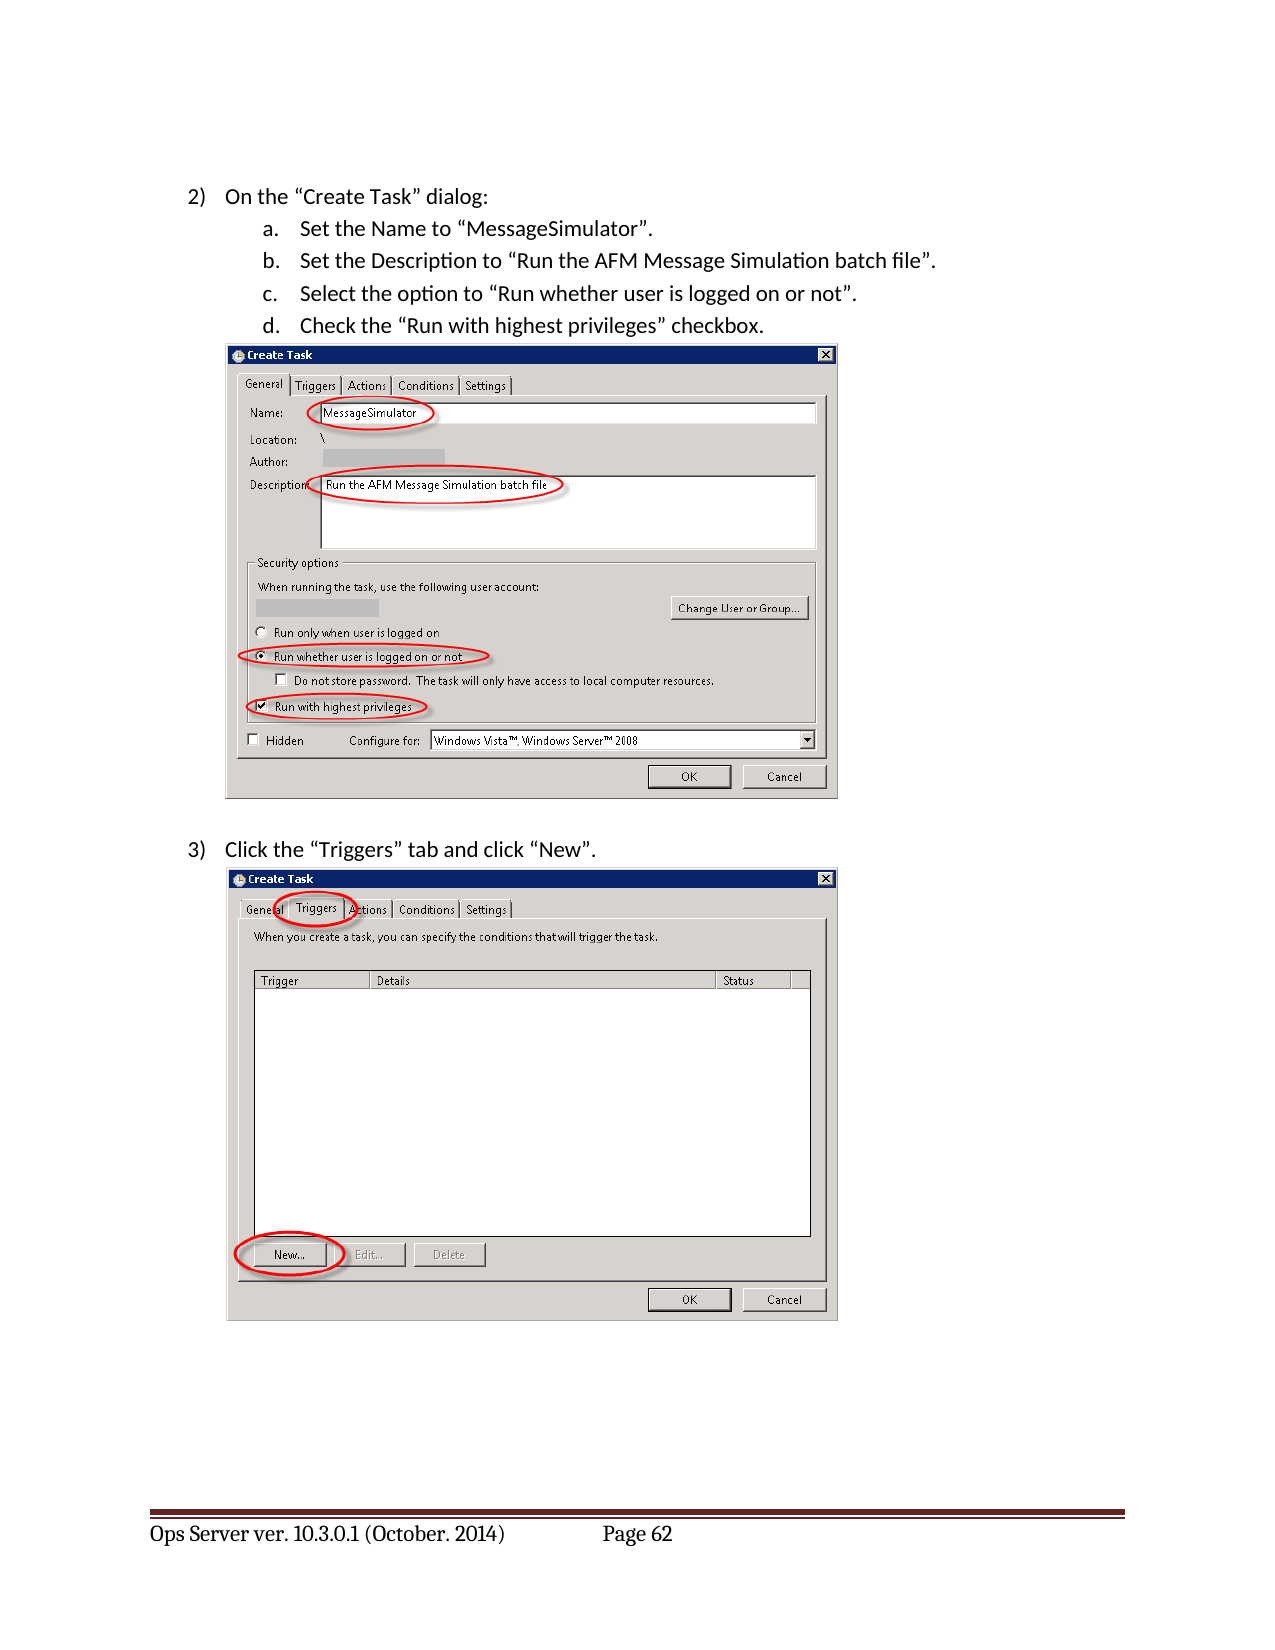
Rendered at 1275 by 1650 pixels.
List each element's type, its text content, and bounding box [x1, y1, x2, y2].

list Set the Name to “MessageSimulator”. [262, 214, 1125, 242]
list Check the “Run with highest privileges” checkbox. [262, 311, 1125, 339]
picture [225, 343, 838, 799]
picture [225, 867, 838, 1321]
list Set the Description to “Run the AFM Message Simulation batch file”. [262, 247, 1125, 274]
list Click the “Triggers” tab and click “New”. [187, 835, 1125, 863]
list On the “Create Task” dialog: [187, 182, 1125, 210]
list Select the option to “Run whether user is logged on or not”. [262, 279, 1125, 307]
